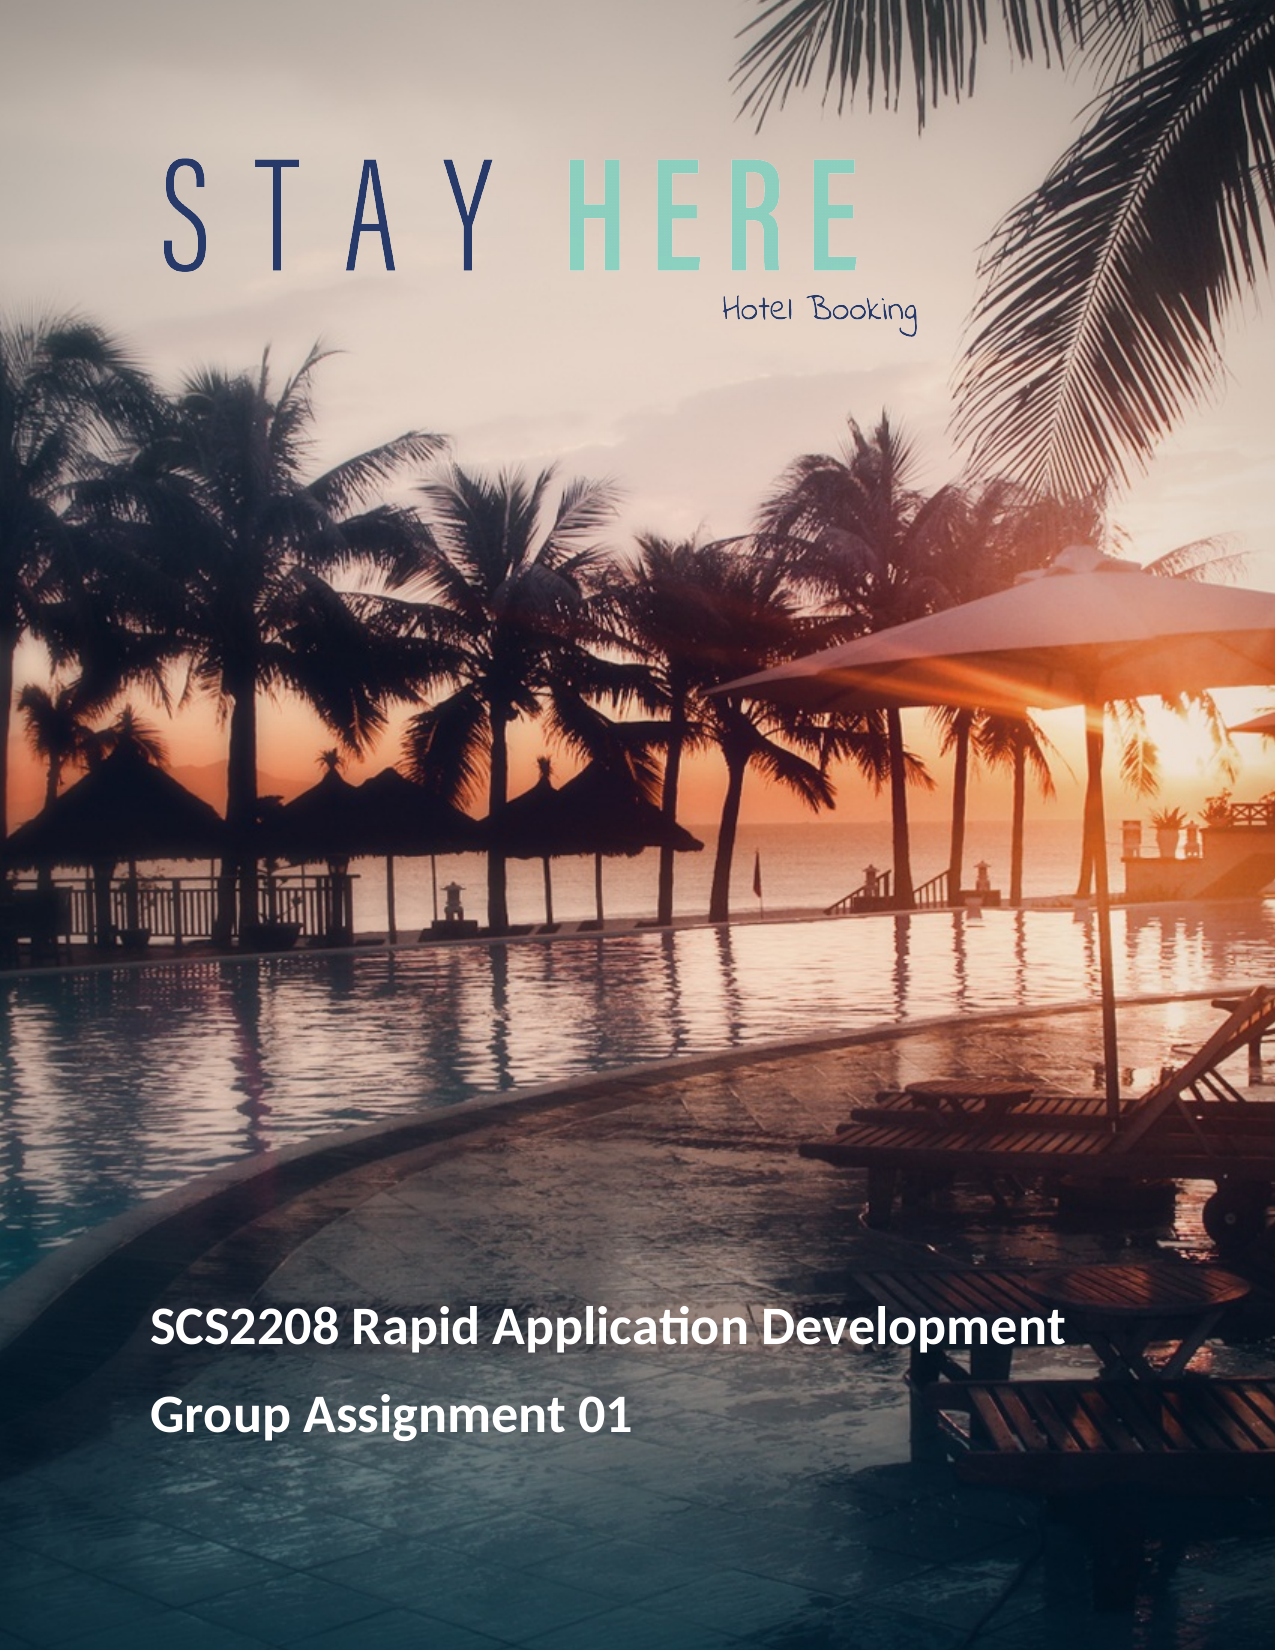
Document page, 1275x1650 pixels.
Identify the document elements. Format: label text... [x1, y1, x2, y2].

picture [0, 0, 1275, 1650]
text SCS2208 Rapid Application Development [150, 150, 1125, 1358]
text Group Assignment 01 [150, 1380, 1125, 1446]
